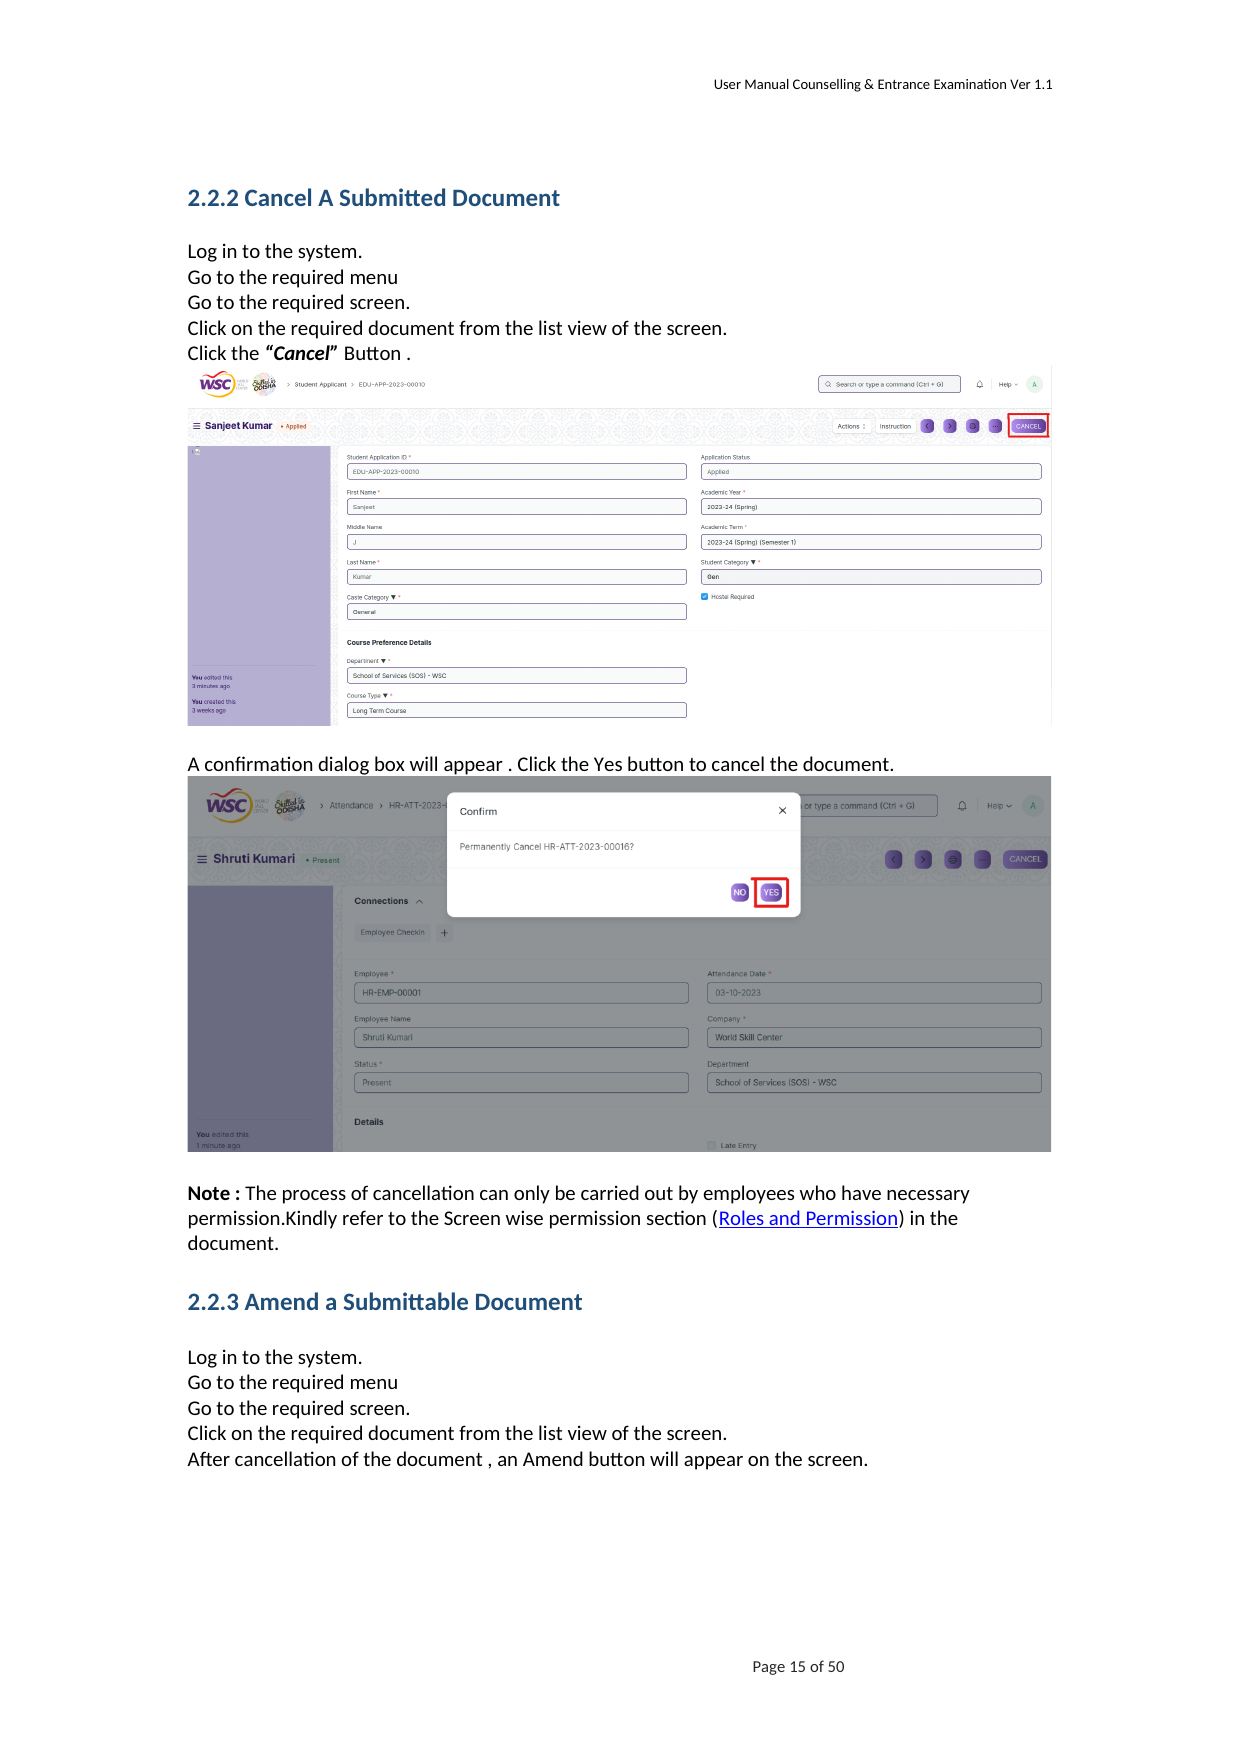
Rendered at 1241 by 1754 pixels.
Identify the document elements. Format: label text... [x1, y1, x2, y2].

text Log in to the system. [187, 1344, 1053, 1369]
text Go to the required menu [187, 1369, 1053, 1395]
picture [187, 365, 1052, 726]
text Go to the required screen. [187, 289, 1053, 315]
text Go to the required menu [187, 264, 1053, 289]
text Click on the required document from the list view of the screen. [187, 1420, 1053, 1446]
subtitle 2.2.3 Amend a Submittable Document [187, 1286, 1053, 1317]
text Note : The process of cancellation can only be carried out by employees who have necessary permission.Kindly refer to the Screen wise permission section (Roles and Permission) in the document. [187, 1180, 1053, 1256]
text A confirmation dialog box will appear . Click the Yes button to cancel the document. [187, 751, 1053, 776]
text Click the “Cancel” Button . [187, 340, 1053, 366]
text After cancellation of the document , an Amend button will appear on the screen. [187, 1446, 1053, 1471]
text Log in to the system. [187, 238, 1053, 264]
text Click on the required document from the list view of the screen. [187, 315, 1053, 340]
subtitle 2.2.2 Cancel A Submitted Document [187, 183, 1053, 213]
text Go to the required screen. [187, 1395, 1053, 1420]
picture [187, 776, 1052, 1152]
